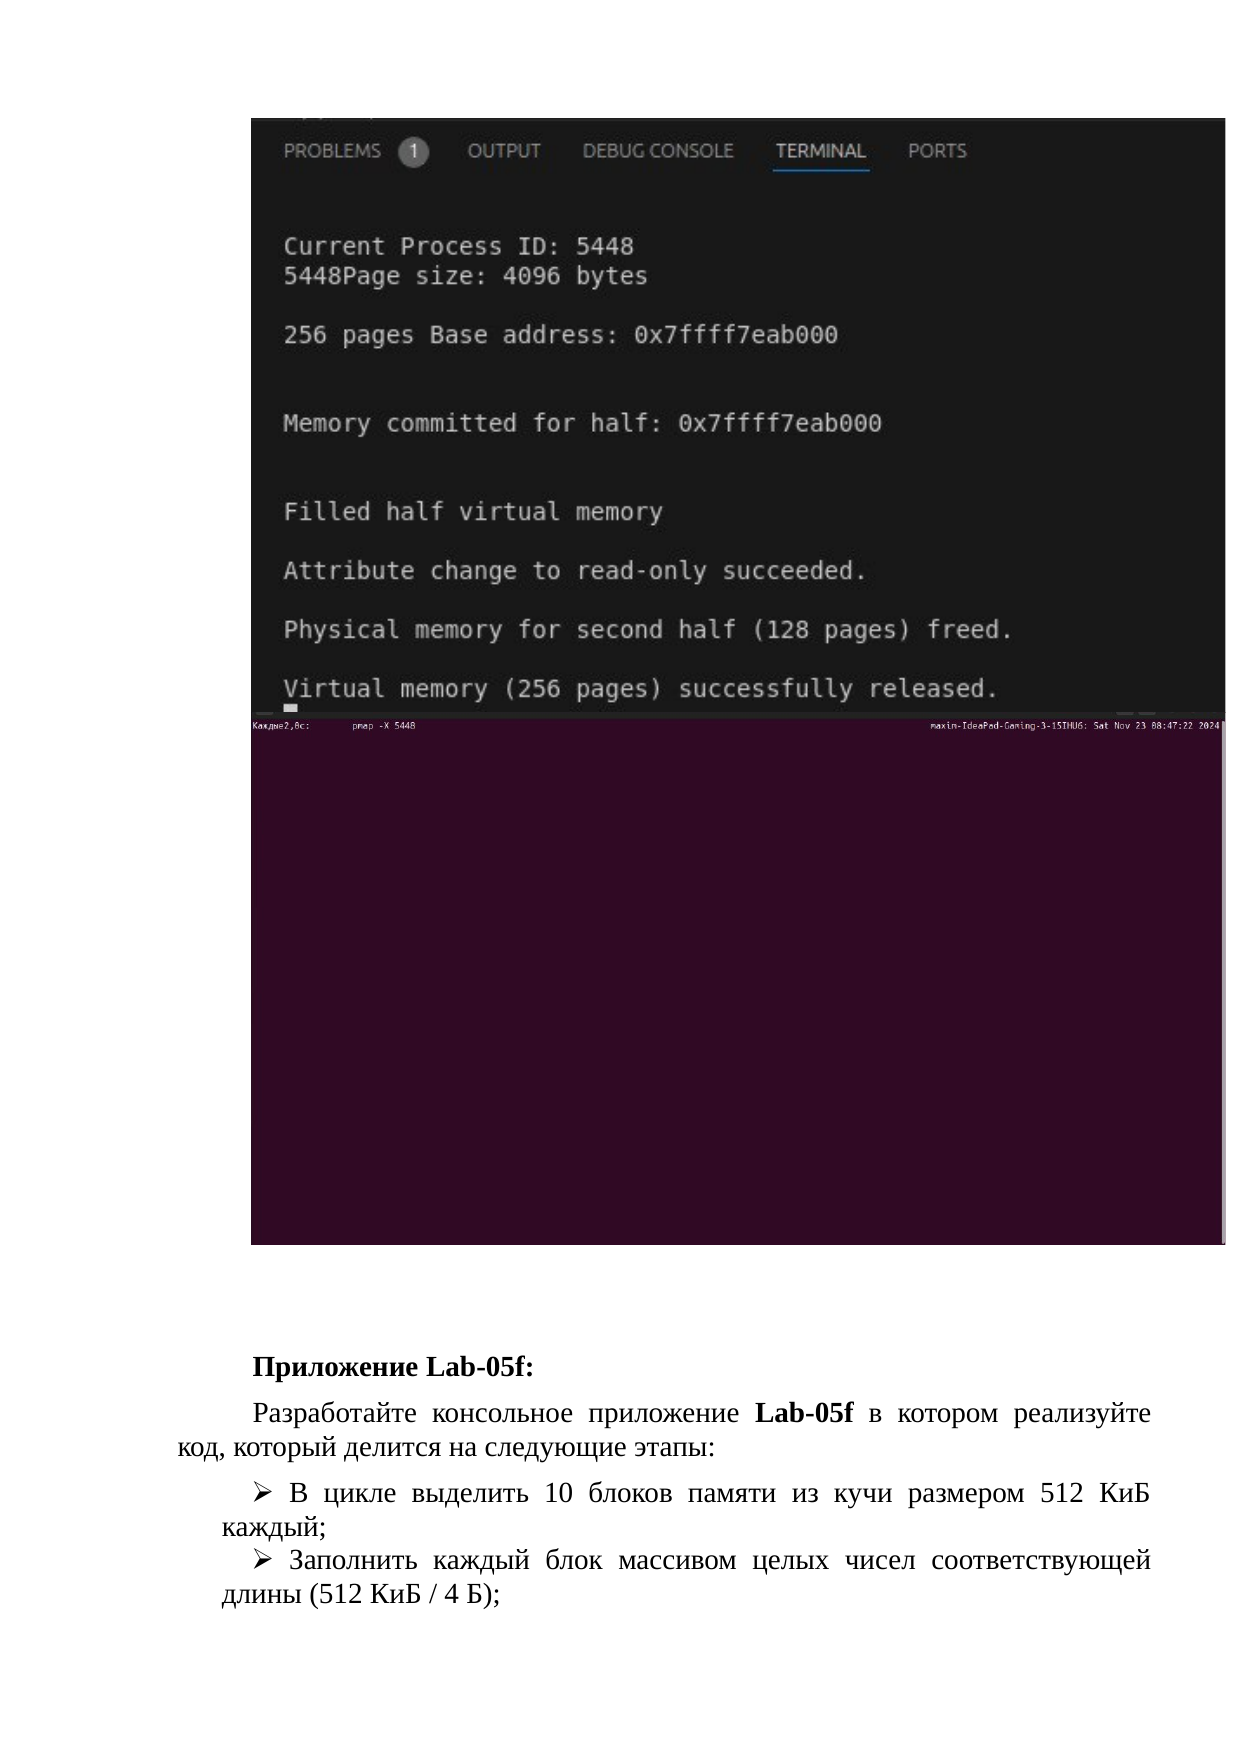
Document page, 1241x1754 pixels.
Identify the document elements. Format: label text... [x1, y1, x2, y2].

text Приложение Lab-05f: [177, 1349, 1152, 1383]
text Разработайте консольное приложение Lab-05f в котором реализуйте код, который делится на следующие этапы: [177, 1396, 1152, 1463]
list В цикле выделить 10 блоков памяти из кучи размером 512 КиБ каждый; [222, 1475, 1152, 1542]
picture [251, 118, 1226, 1245]
list Заполнить каждый блок массивом целых чисел соответствующей длины (512 КиБ / 4 Б); [222, 1542, 1152, 1609]
